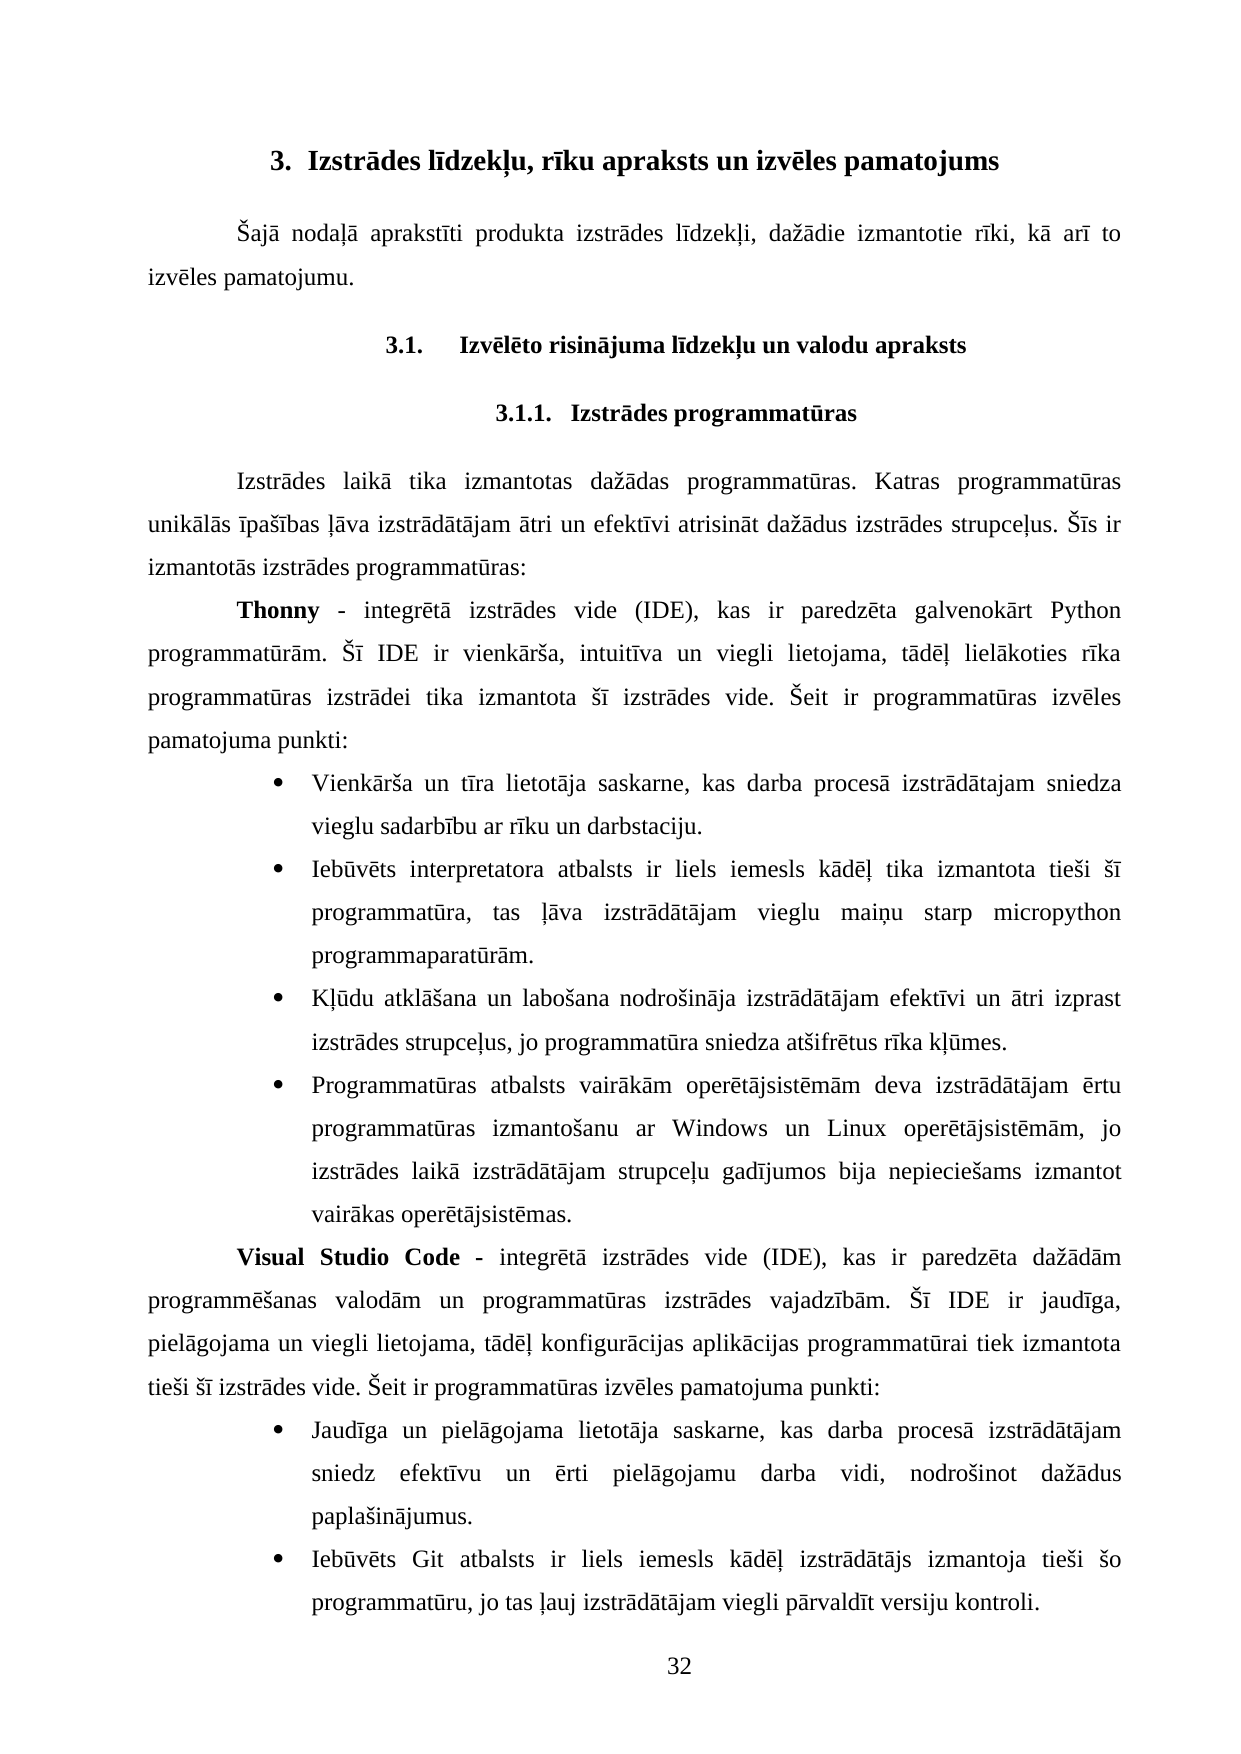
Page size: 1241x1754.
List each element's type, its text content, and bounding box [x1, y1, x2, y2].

text Šajā nodaļā aprakstīti produkta izstrādes līdzekļi, dažādie izmantotie rīki, kā arī to izvēles pamatojumu. [148, 218, 1122, 290]
text Izstrādes laikā tika izmantotas dažādas programmatūras. Katras programmatūras unikālās īpašības ļāva izstrādātājam ātri un efektīvi atrisināt dažādus izstrādes strupceļus. Šīs ir izmantotās izstrādes programmatūras: [148, 466, 1122, 581]
subtitle Izvēlēto risinājuma līdzekļu un valodu apraksts [230, 330, 1122, 358]
list Programmatūras atbalsts vairākām operētājsistēmām deva izstrādātājam ērtu programmatūras izmantošanu ar Windows un Linux operētājsistēmām, jo izstrādes laikā izstrādātājam strupceļu gadījumos bija nepieciešams izmantot vairākas operētājsistēmas. [274, 1070, 1122, 1228]
list Jaudīga un pielāgojama lietotāja saskarne, kas darba procesā izstrādātājam sniedz efektīvu un ērti pielāgojamu darba vidi, nodrošinot dažādus paplašinājumus. [274, 1415, 1122, 1530]
text Thonny - integrētā izstrādes vide (IDE), kas ir paredzēta galvenokārt Python programmatūrām. Šī IDE ir vienkārša, intuitīva un viegli lietojama, tādēļ lielākoties rīka programmatūras izstrādei tika izmantota šī izstrādes vide. Šeit ir programmatūras izvēles pamatojuma punkti: [148, 595, 1122, 753]
list Vienkārša un tīra lietotāja saskarne, kas darba procesā izstrādātajam sniedza vieglu sadarbību ar rīku un darbstaciju. [274, 768, 1122, 840]
list Iebūvēts Git atbalsts ir liels iemesls kādēļ izstrādātājs izmantoja tieši šo programmatūru, jo tas ļauj izstrādātājam viegli pārvaldīt versiju kontroli. [274, 1544, 1122, 1616]
list Iebūvēts interpretatora atbalsts ir liels iemesls kādēļ tika izmantota tieši šī programmatūra, tas ļāva izstrādātājam vieglu maiņu starp micropython programmaparatūrām. [274, 854, 1122, 969]
text Visual Studio Code - integrētā izstrādes vide (IDE), kas ir paredzēta dažādām programmēšanas valodām un programmatūras izstrādes vajadzībām. Šī IDE ir jaudīga, pielāgojama un viegli lietojama, tādēļ konfigurācijas aplikācijas programmatūrai tiek izmantota tieši šī izstrādes vide. Šeit ir programmatūras izvēles pamatojuma punkti: [148, 1242, 1122, 1400]
list Kļūdu atklāšana un labošana nodrošināja izstrādātājam efektīvi un ātri izprast izstrādes strupceļus, jo programmatūra sniedza atšifrētus rīka kļūmes. [274, 983, 1122, 1055]
subtitle Izstrādes programmatūras [230, 398, 1122, 427]
subtitle Izstrādes līdzekļu, rīku apraksts un izvēles pamatojums [148, 143, 1122, 177]
